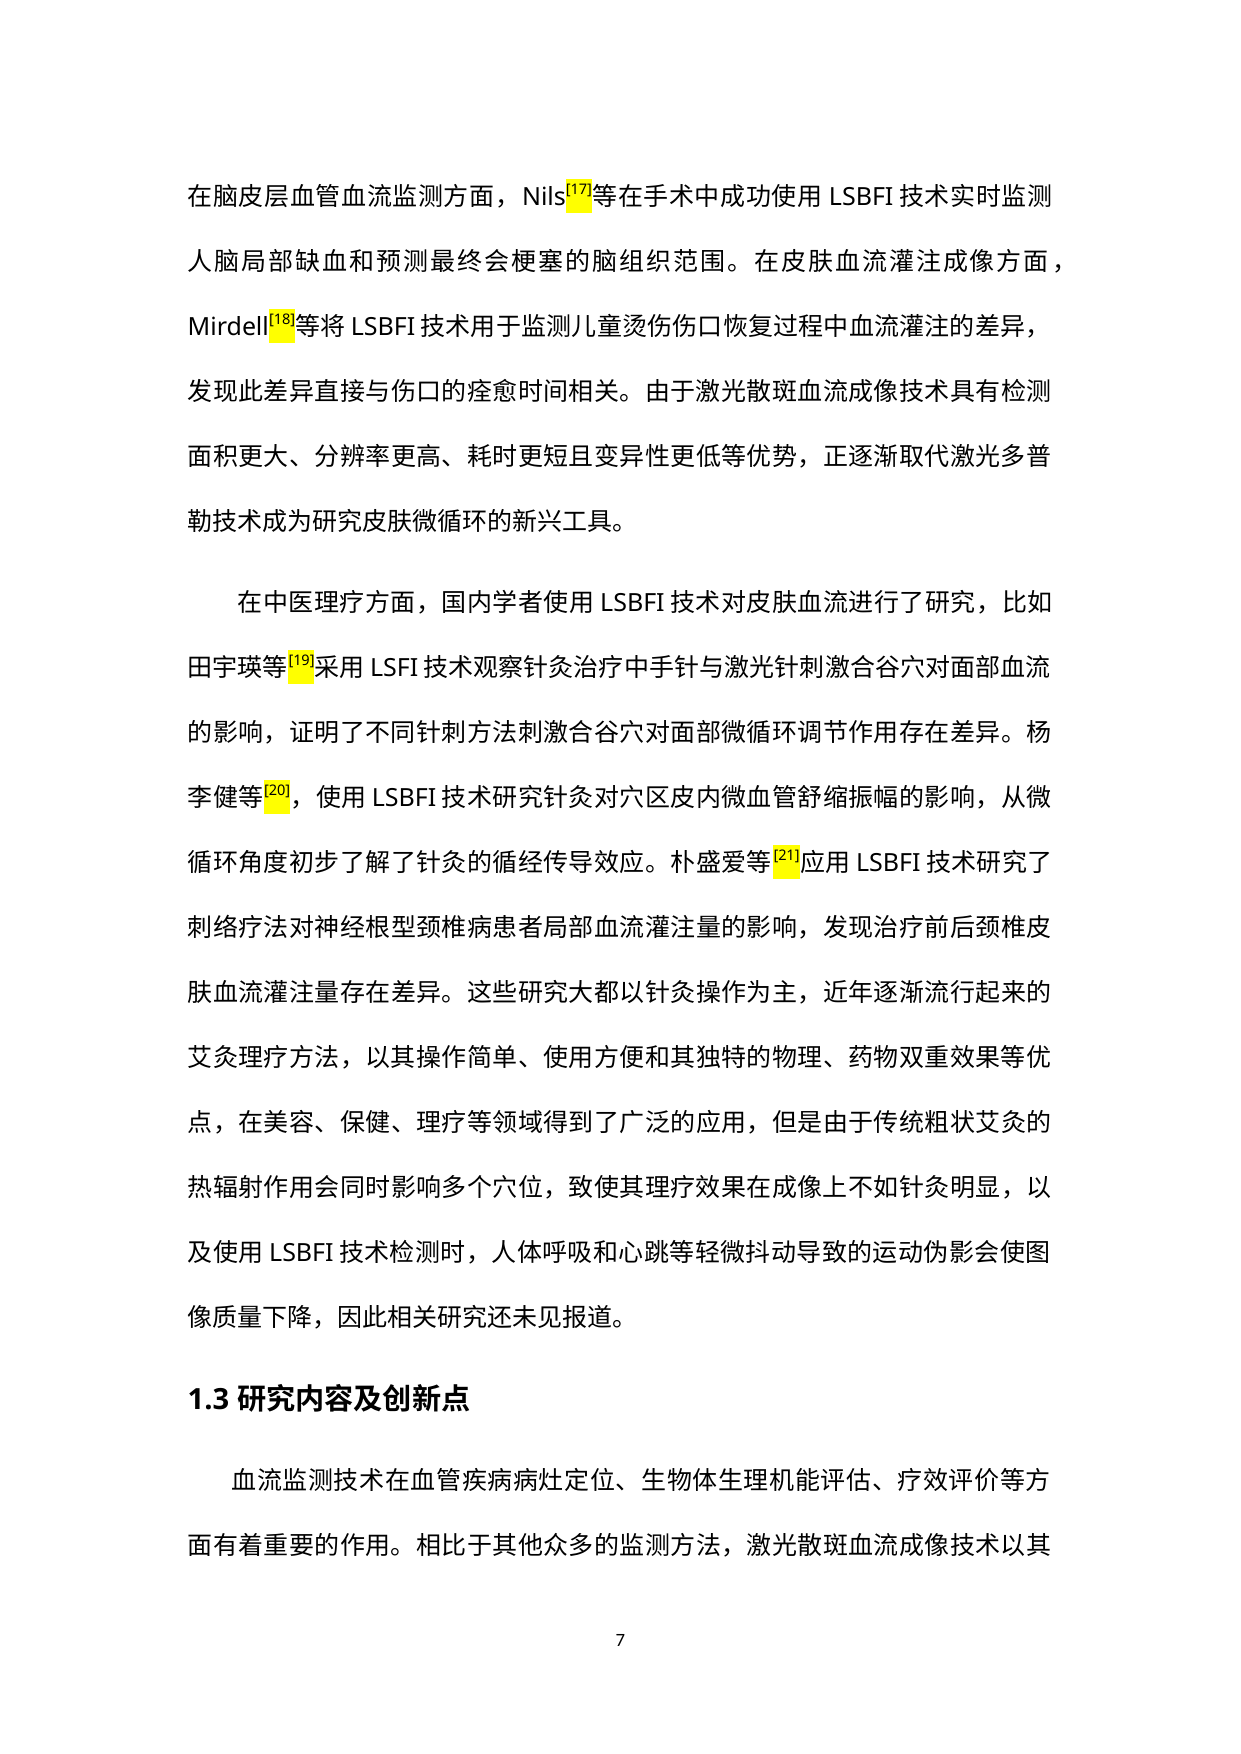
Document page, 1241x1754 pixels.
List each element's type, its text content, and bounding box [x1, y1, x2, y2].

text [187, 162, 1053, 552]
text 1.3 研究内容及创新点 [187, 1364, 1053, 1429]
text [187, 1446, 1053, 1576]
text 在中医理疗方面，国内学者使用LSBFI技术对皮肤血流进行了研究，比如田宇瑛等[19]采用LSFI技术观察针灸治疗中手针与激光针刺激合谷穴对面部血流的影响，证明了不同针刺方法刺激合谷穴对面部微循环调节作用存在差异。杨李健等[20]，使用LSBFI技术研究针灸对穴区皮内微血管舒缩振幅的影响，从微循环角度初步了解了针灸的循经传导效应。朴盛爱等[21]应用LSBFI技术研究了刺络疗法对神经根型颈椎病患者局部血流灌注量的影响，发现治疗前后颈椎皮肤血流灌注量存在差异。这些研究大都以针灸操作为主，近年逐渐流行起来的艾灸理疗方法，以其操作简单、使用方便和其独特的物理、药物双重效果等优点，在美容、保健、理疗等领域得到了广泛的应用，但是由于传统粗状艾灸的热辐射作用会同时影响多个穴位，致使其理疗效果在成像上不如针灸明显，以及使用LSBFI技术检测时，人体呼吸和心跳等轻微抖动导致的运动伪影会使图像质量下降，因此相关研究还未见报道。 [187, 568, 1053, 1348]
